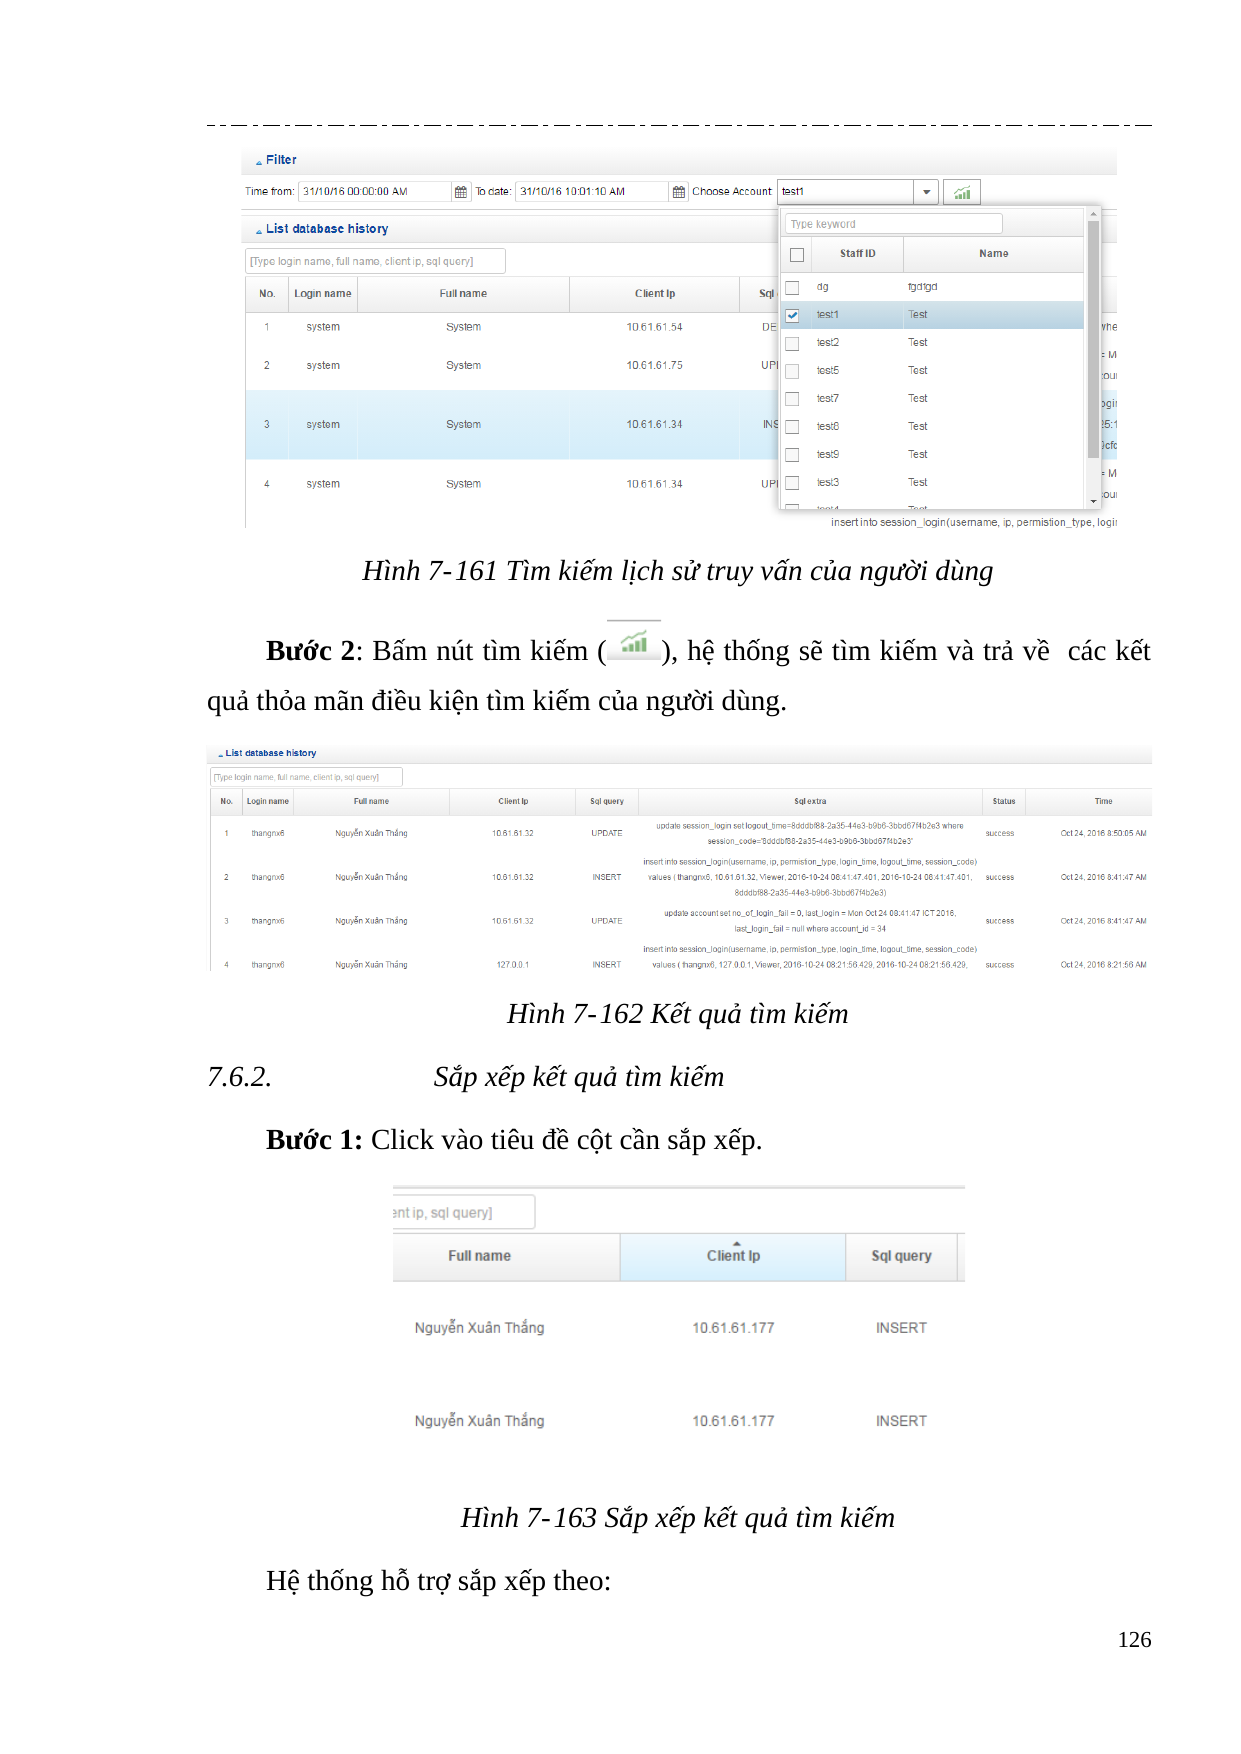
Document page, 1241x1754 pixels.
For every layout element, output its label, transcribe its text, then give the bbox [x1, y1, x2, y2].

picture [607, 616, 662, 660]
text Hệ thống hỗ trợ sắp xếp theo: [266, 1563, 1152, 1596]
picture [206, 745, 1153, 971]
text Bước 2: Bấm nút tìm kiếm (), hệ thống sẽ tìm kiếm và trả về các kết quả thỏa mãn điều kiện tìm kiếm của người dùng. [207, 616, 1152, 717]
picture [241, 147, 1117, 528]
subtitle Sắp xếp kết quả tìm kiếm [207, 1059, 1152, 1093]
text Bước 1: Click vào tiêu đề cột cần sắp xếp. [266, 1122, 1152, 1156]
picture [393, 1185, 966, 1475]
